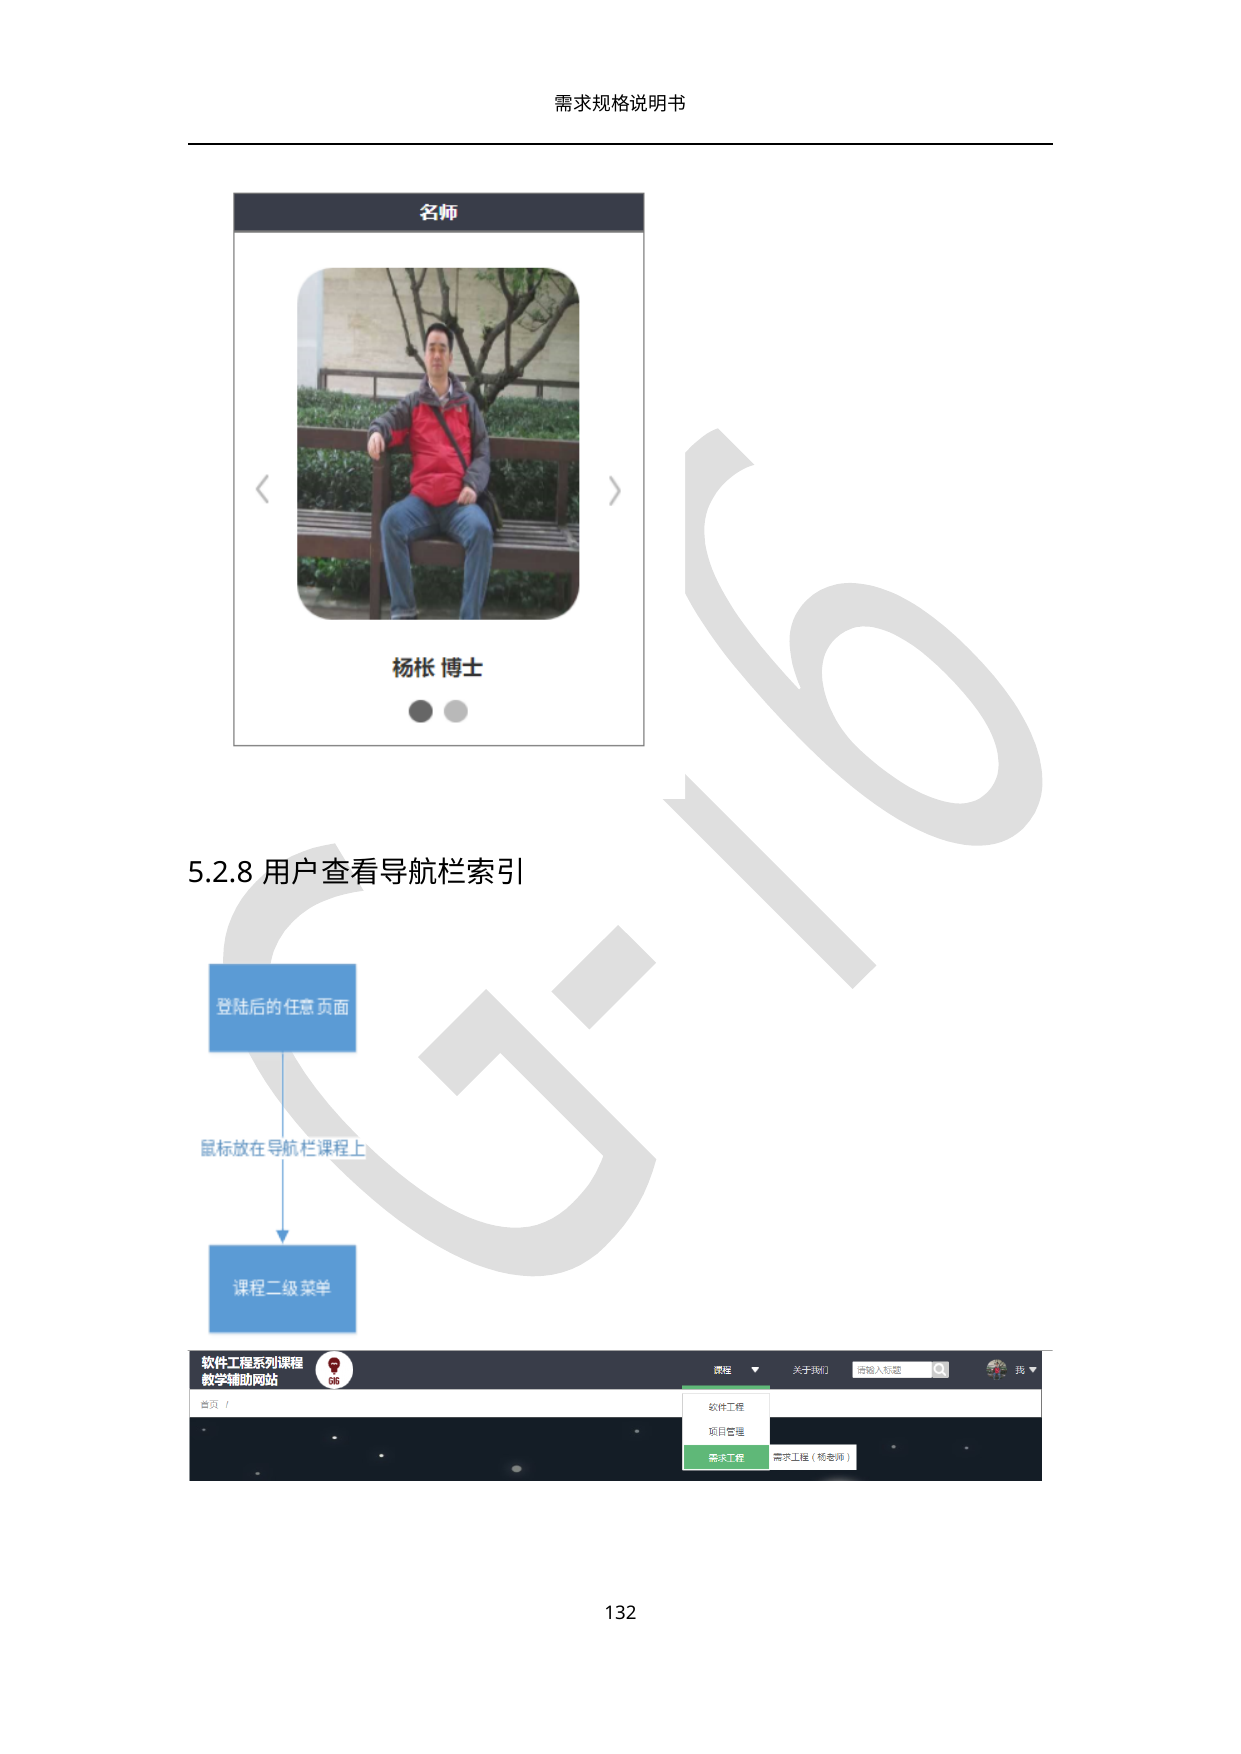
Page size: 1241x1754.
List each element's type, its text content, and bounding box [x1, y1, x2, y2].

picture [187, 1350, 1053, 1481]
subtitle 用户查看导航栏索引 [187, 837, 1053, 902]
picture [187, 159, 686, 799]
